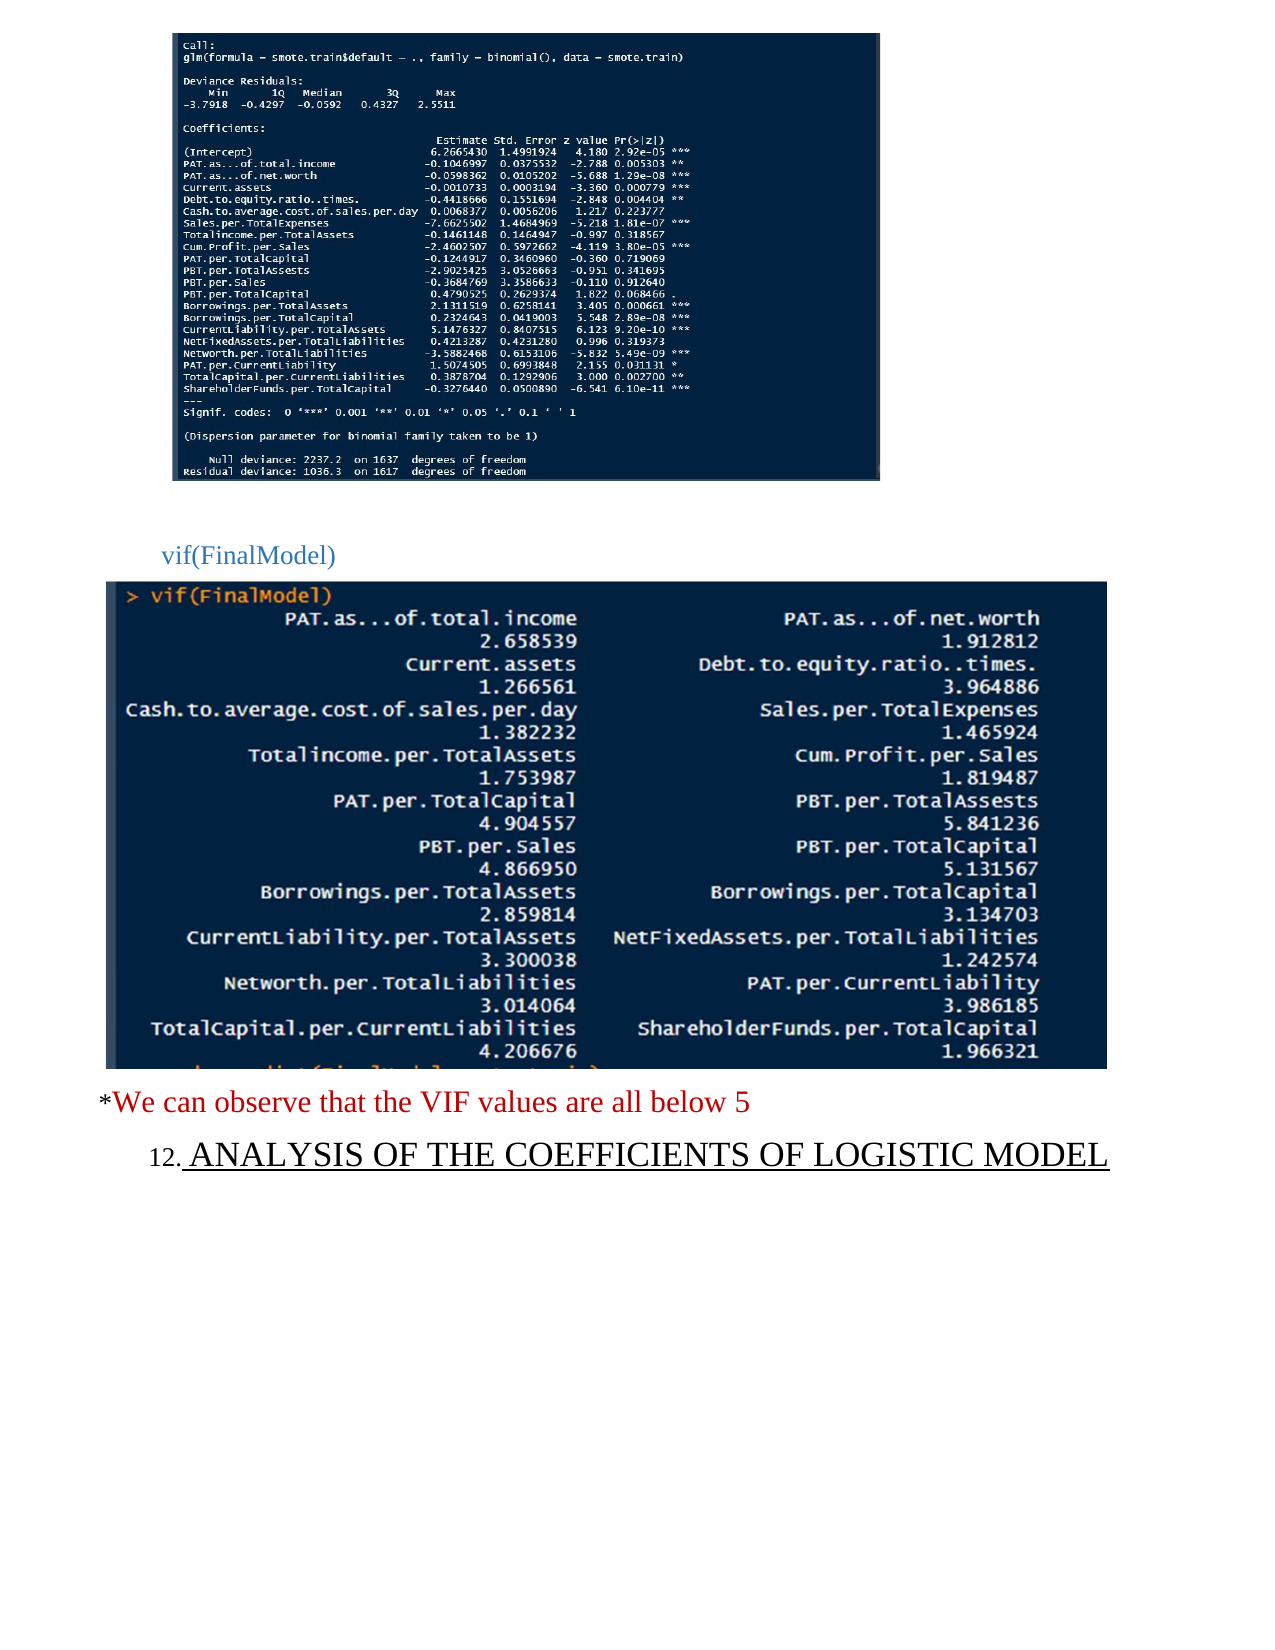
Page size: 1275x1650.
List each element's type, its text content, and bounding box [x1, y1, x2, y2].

picture [105, 581, 1107, 1069]
text  vif(FinalModel) [133, 539, 1083, 570]
subtitle 12. ANALYSIS OF THE COEFFICIENTS OF LOGISTIC MODEL [148, 1134, 1196, 1174]
text *We can observe that the VIF values are all below 5 [98, 1083, 1196, 1119]
picture [172, 33, 881, 481]
